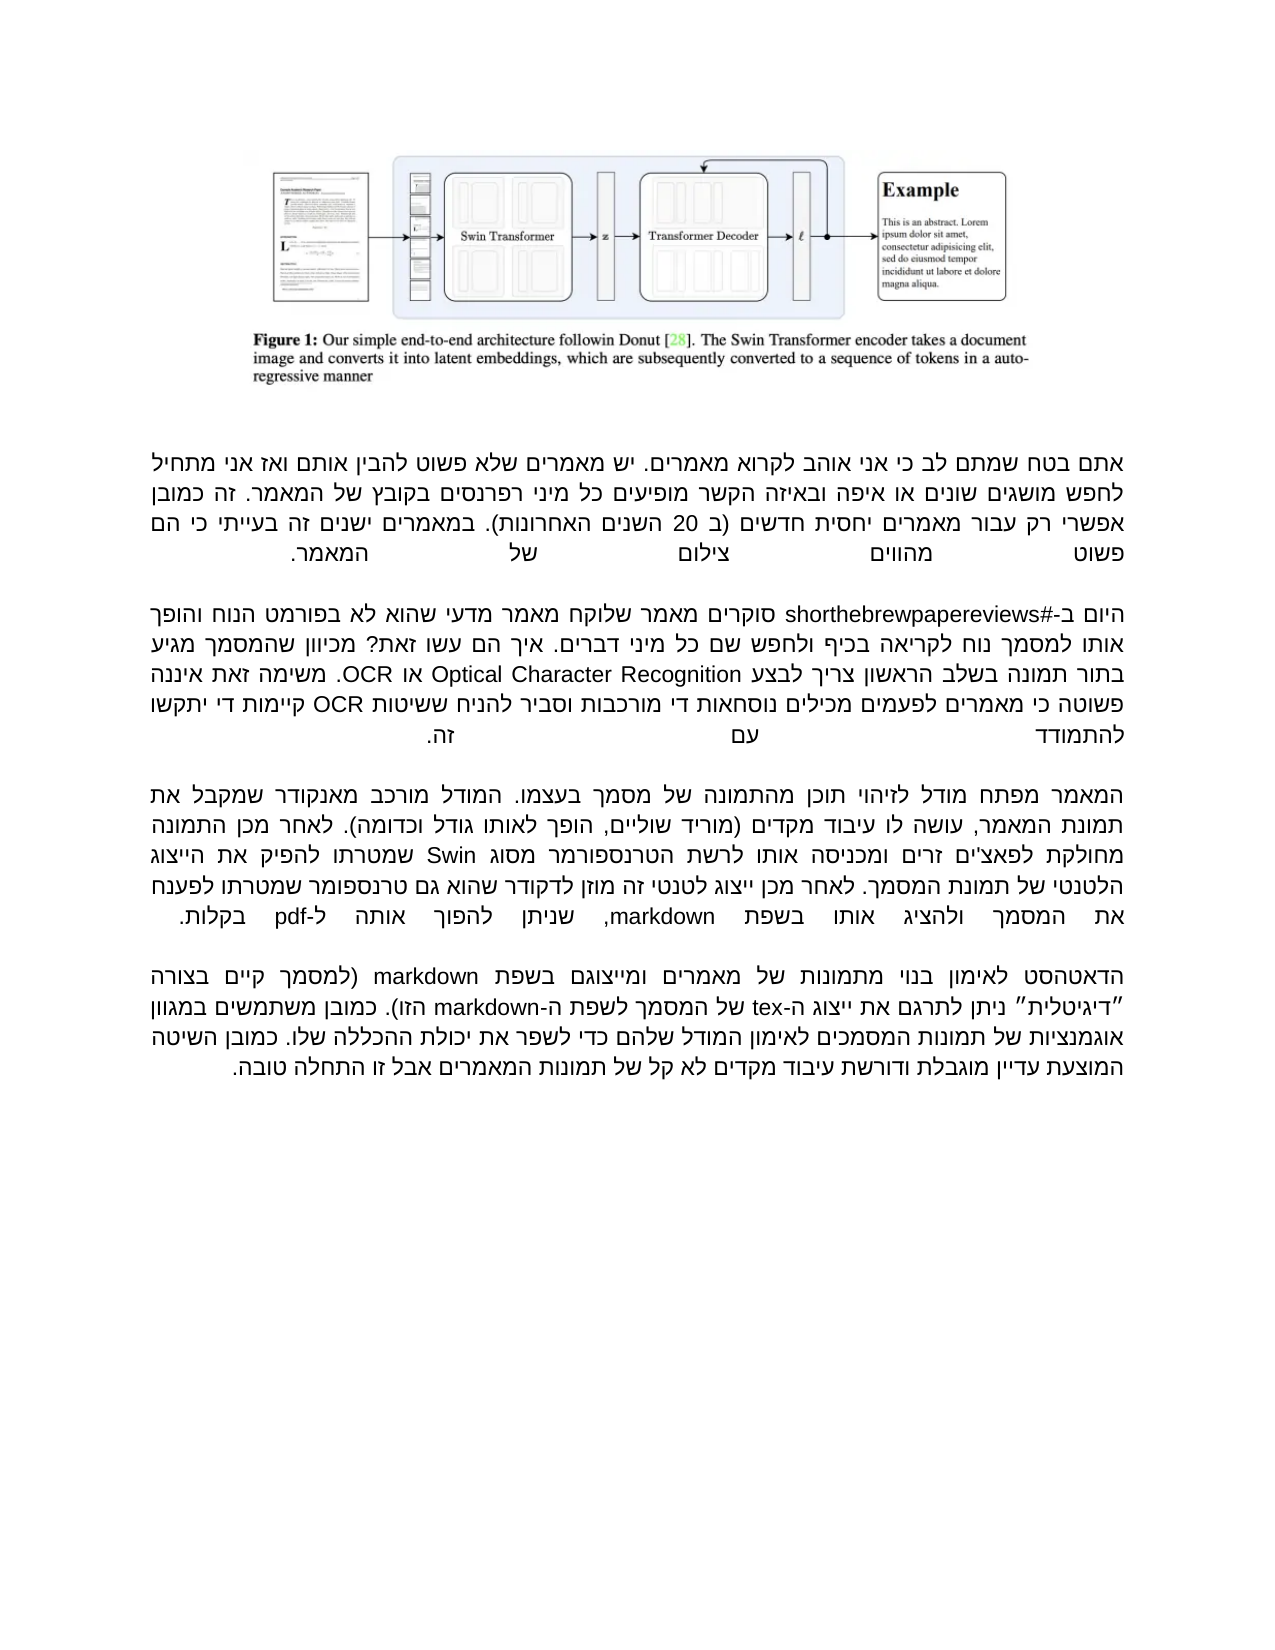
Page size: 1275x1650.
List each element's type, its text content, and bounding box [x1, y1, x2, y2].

picture [242, 150, 1033, 392]
text אתם בטח שמתם לב כי אני אוהב לקרוא מאמרים. יש מאמרים שלא פשוט להבין אותם ואז אני מתחיל לחפש מושגים שונים או איפה ובאיזה הקשר מופיעים כל מיני רפרנסים בקובץ של המאמר. זה כמובן אפשרי רק עבור מאמרים יחסית חדשים (ב 20 השנים האחרונות). במאמרים ישנים זה בעייתי כי הם פשוט מהווים צילום של המאמר. היום ב-#shorthebrewpapereviews סוקרים מאמר שלוקח מאמר מדעי שהוא לא בפורמט הנוח והופך אותו למסמך נוח לקריאה בכיף ולחפש שם כל מיני דברים. איך הם עשו זאת? מכיוון שהמסמך מגיע בתור תמונה בשלב הראשון צריך לבצע Optical Character Recognition או OCR. משימה זאת איננה פשוטה כי מאמרים לפעמים מכילים נוסחאות די מורכבות וסביר להניח ששיטות OCR קיימות די יתקשו להתמודד עם זה. המאמר מפתח מודל לזיהוי תוכן מהתמונה של מסמך בעצמו. המודל מורכב מאנקודר שמקבל את תמונת המאמר, עושה לו עיבוד מקדים (מוריד שוליים, הופך לאותו גודל וכדומה). לאחר מכן התמונה מחולקת לפאצ'ים זרים ומכניסה אותו לרשת הטרנספורמר מסוג Swin שמטרתו להפיק את הייצוג הלטנטי של תמונת המסמך. לאחר מכן ייצוג לטנטי זה מוזן לדקודר שהוא גם טרנספומר שמטרתו לפענח את המסמך ולהציג אותו בשפת markdown, שניתן להפוך אותה ל-pdf בקלות. הדאטהסט לאימון בנוי מתמונות של מאמרים ומייצוגם בשפת markdown (למסמך קיים בצורה ״דיגיטלית״ ניתן לתרגם את ייצוג ה-tex של המסמך לשפת ה-markdown הזו). כמובן משתמשים במגוון אוגמנציות של תמונות המסמכים לאימון המודל שלהם כדי לשפר את יכולת ההכללה שלו. כמובן השיטה המוצעת עדיין מוגבלת ודורשת עיבוד מקדים לא קל של תמונות המאמרים אבל זו התחלה טובה. [150, 450, 1125, 1080]
